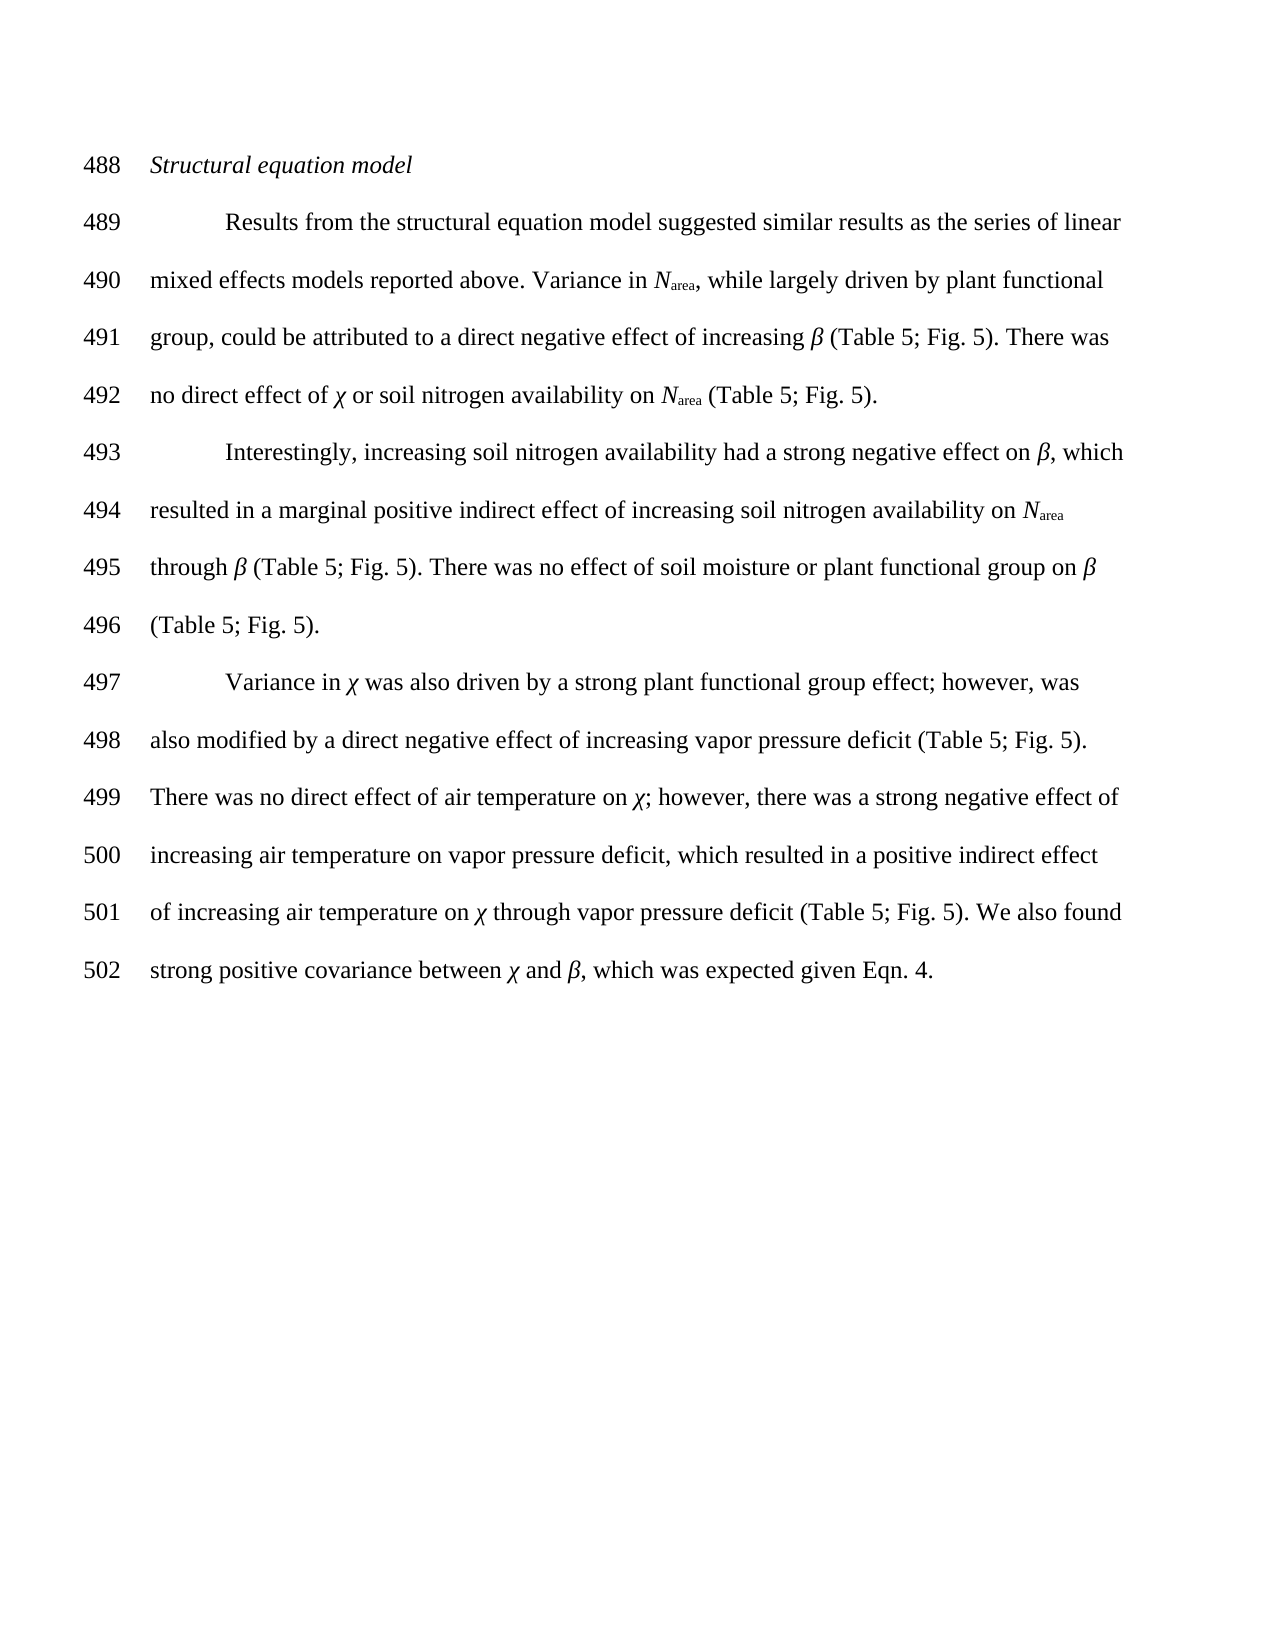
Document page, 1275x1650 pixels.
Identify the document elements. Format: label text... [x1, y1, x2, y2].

text Interestingly, increasing soil nitrogen availability had a strong negative effect on β, which resulted in a marginal positive indirect effect of increasing soil nitrogen availability on Narea through β (Table 5; Fig. 5). There was no effect of soil moisture or plant functional group on β (Table 5; Fig. 5). [150, 437, 1125, 639]
text Results from the structural equation model suggested similar results as the series of linear mixed effects models reported above. Variance in Narea, while largely driven by plant functional group, could be attributed to a direct negative effect of increasing β (Table 5; Fig. 5). There was no direct effect of χ or soil nitrogen availability on Narea (Table 5; Fig. 5). [150, 207, 1125, 409]
text Structural equation model [150, 150, 1125, 179]
text Variance in χ was also driven by a strong plant functional group effect; however, was also modified by a direct negative effect of increasing vapor pressure deficit (Table 5; Fig. 5). There was no direct effect of air temperature on χ; however, there was a strong negative effect of increasing air temperature on vapor pressure deficit, which resulted in a positive indirect effect of increasing air temperature on χ through vapor pressure deficit (Table 5; Fig. 5). We also found strong positive covariance between χ and β, which was expected given Eqn. 4. [150, 667, 1125, 984]
